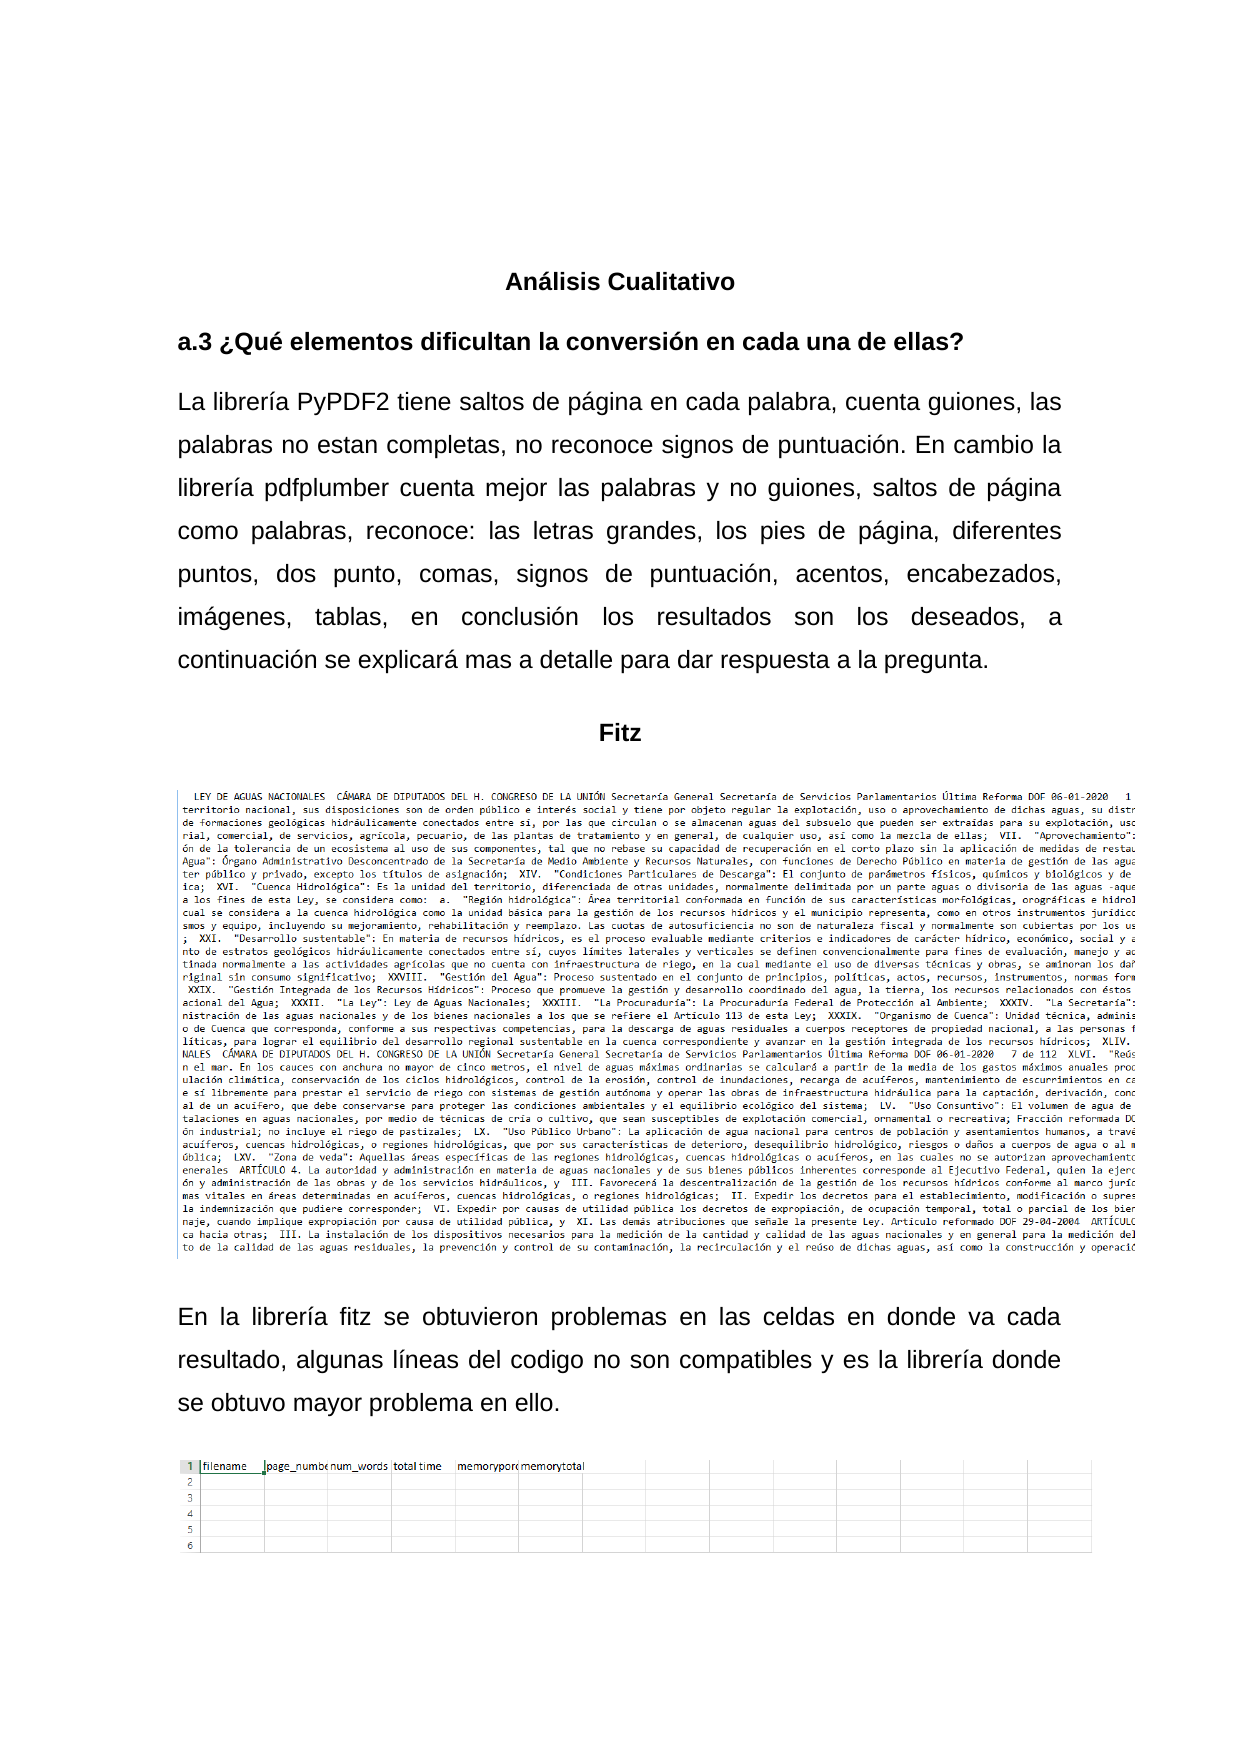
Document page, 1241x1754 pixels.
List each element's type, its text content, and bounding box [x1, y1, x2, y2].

text La librería PyPDF2 tiene saltos de página en cada palabra, cuenta guiones, las palabras no estan completas, no reconoce signos de puntuación. En cambio la librería pdfplumber cuenta mejor las palabras y no guiones, saltos de página como palabras, reconoce: las letras grandes, los pies de página, diferentes puntos, dos punto, comas, signos de puntuación, acentos, encabezados, imágenes, tablas, en conclusión los resultados son los deseados, a continuación se explicará mas a detalle para dar respuesta a la pregunta. [177, 387, 1063, 674]
text Fitz [177, 718, 1063, 747]
text En la librería fitz se obtuvieron problemas en las celdas en donde va cada resultado, algunas líneas del codigo no son compatibles y es la librería donde se obtuvo mayor problema en ello. [177, 1302, 1063, 1417]
picture [180, 1460, 1093, 1553]
picture [177, 790, 1135, 1259]
text Análisis Cualitativo [177, 267, 1063, 296]
text a.3 ¿Qué elementos dificultan la conversión en cada una de ellas? [177, 327, 1063, 356]
